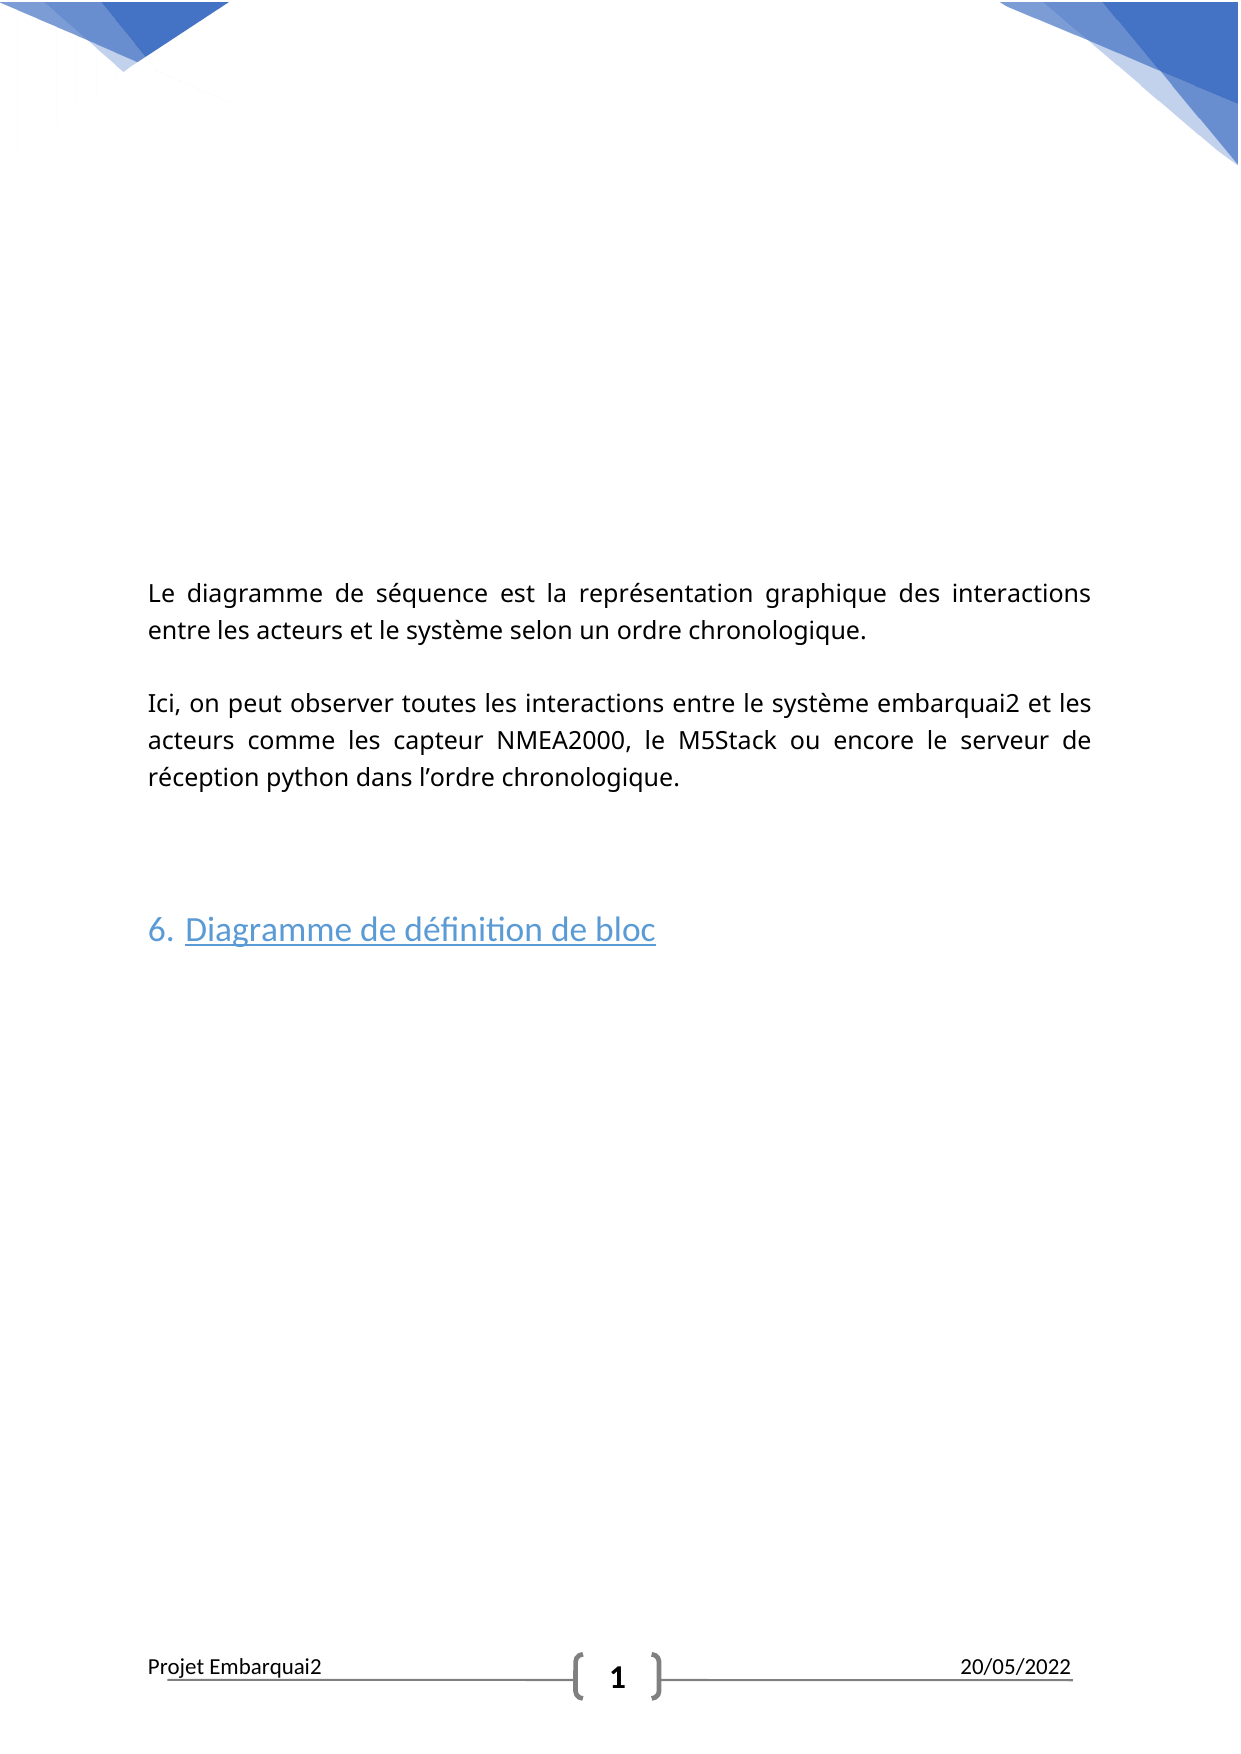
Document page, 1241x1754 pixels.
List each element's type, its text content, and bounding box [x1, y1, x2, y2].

subtitle Diagramme de définition de bloc [148, 907, 1093, 950]
picture [0, 2, 233, 168]
picture [996, 2, 1238, 168]
list Ici, on peut observer toutes les interactions entre le système embarquai2 et les acteurs comme les capteur NMEA2000, le M5Stack ou encore le serveur de réception python dans l’ordre chronologique. [148, 686, 1093, 794]
list Le diagramme de séquence est la représentation graphique des interactions entre les acteurs et le système selon un ordre chronologique. [148, 576, 1093, 647]
